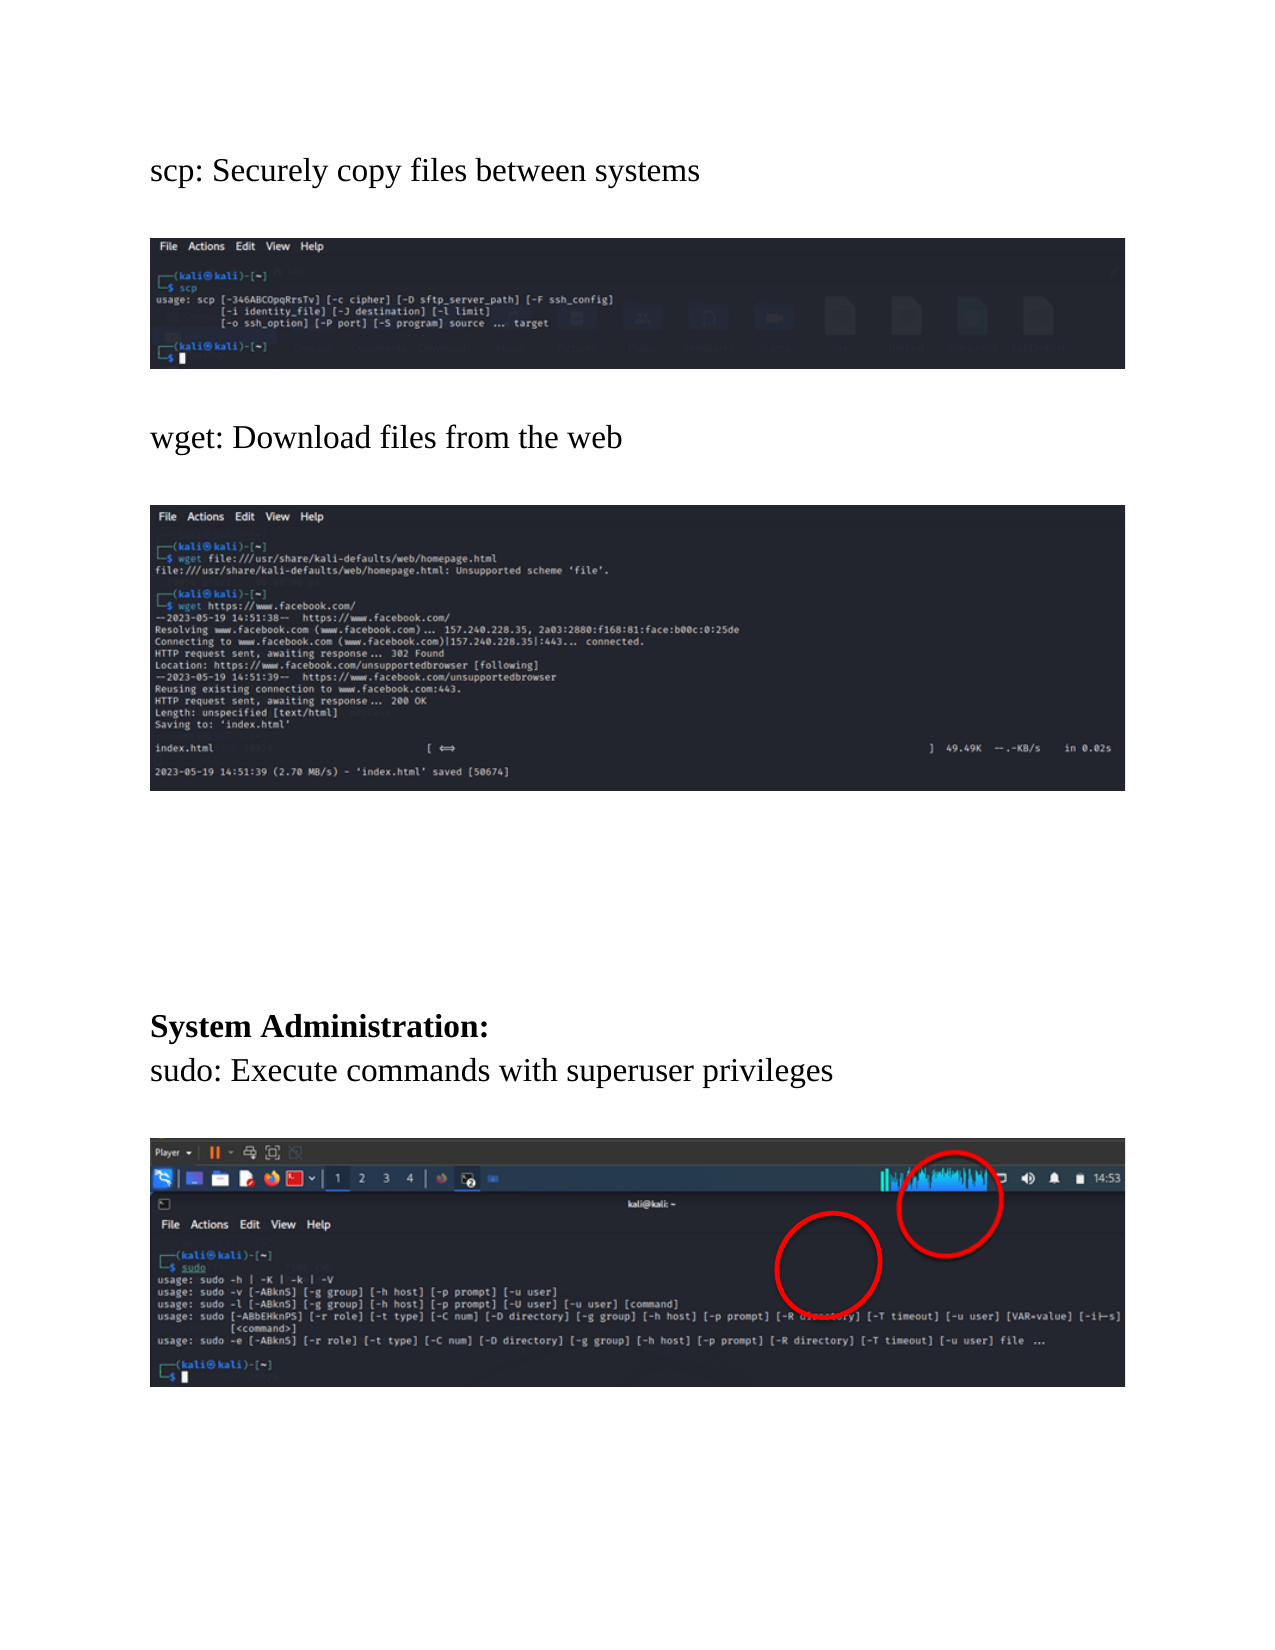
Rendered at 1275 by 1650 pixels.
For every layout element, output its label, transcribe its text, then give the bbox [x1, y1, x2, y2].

text wget: Download files from the web [150, 417, 1125, 455]
picture [150, 505, 1125, 791]
text sudo: Execute commands with superuser privileges [150, 1050, 1125, 1088]
picture [150, 238, 1125, 369]
text System Administration: [150, 1006, 1125, 1044]
picture [150, 1138, 1125, 1387]
text scp: Securely copy files between systems [150, 150, 1125, 188]
